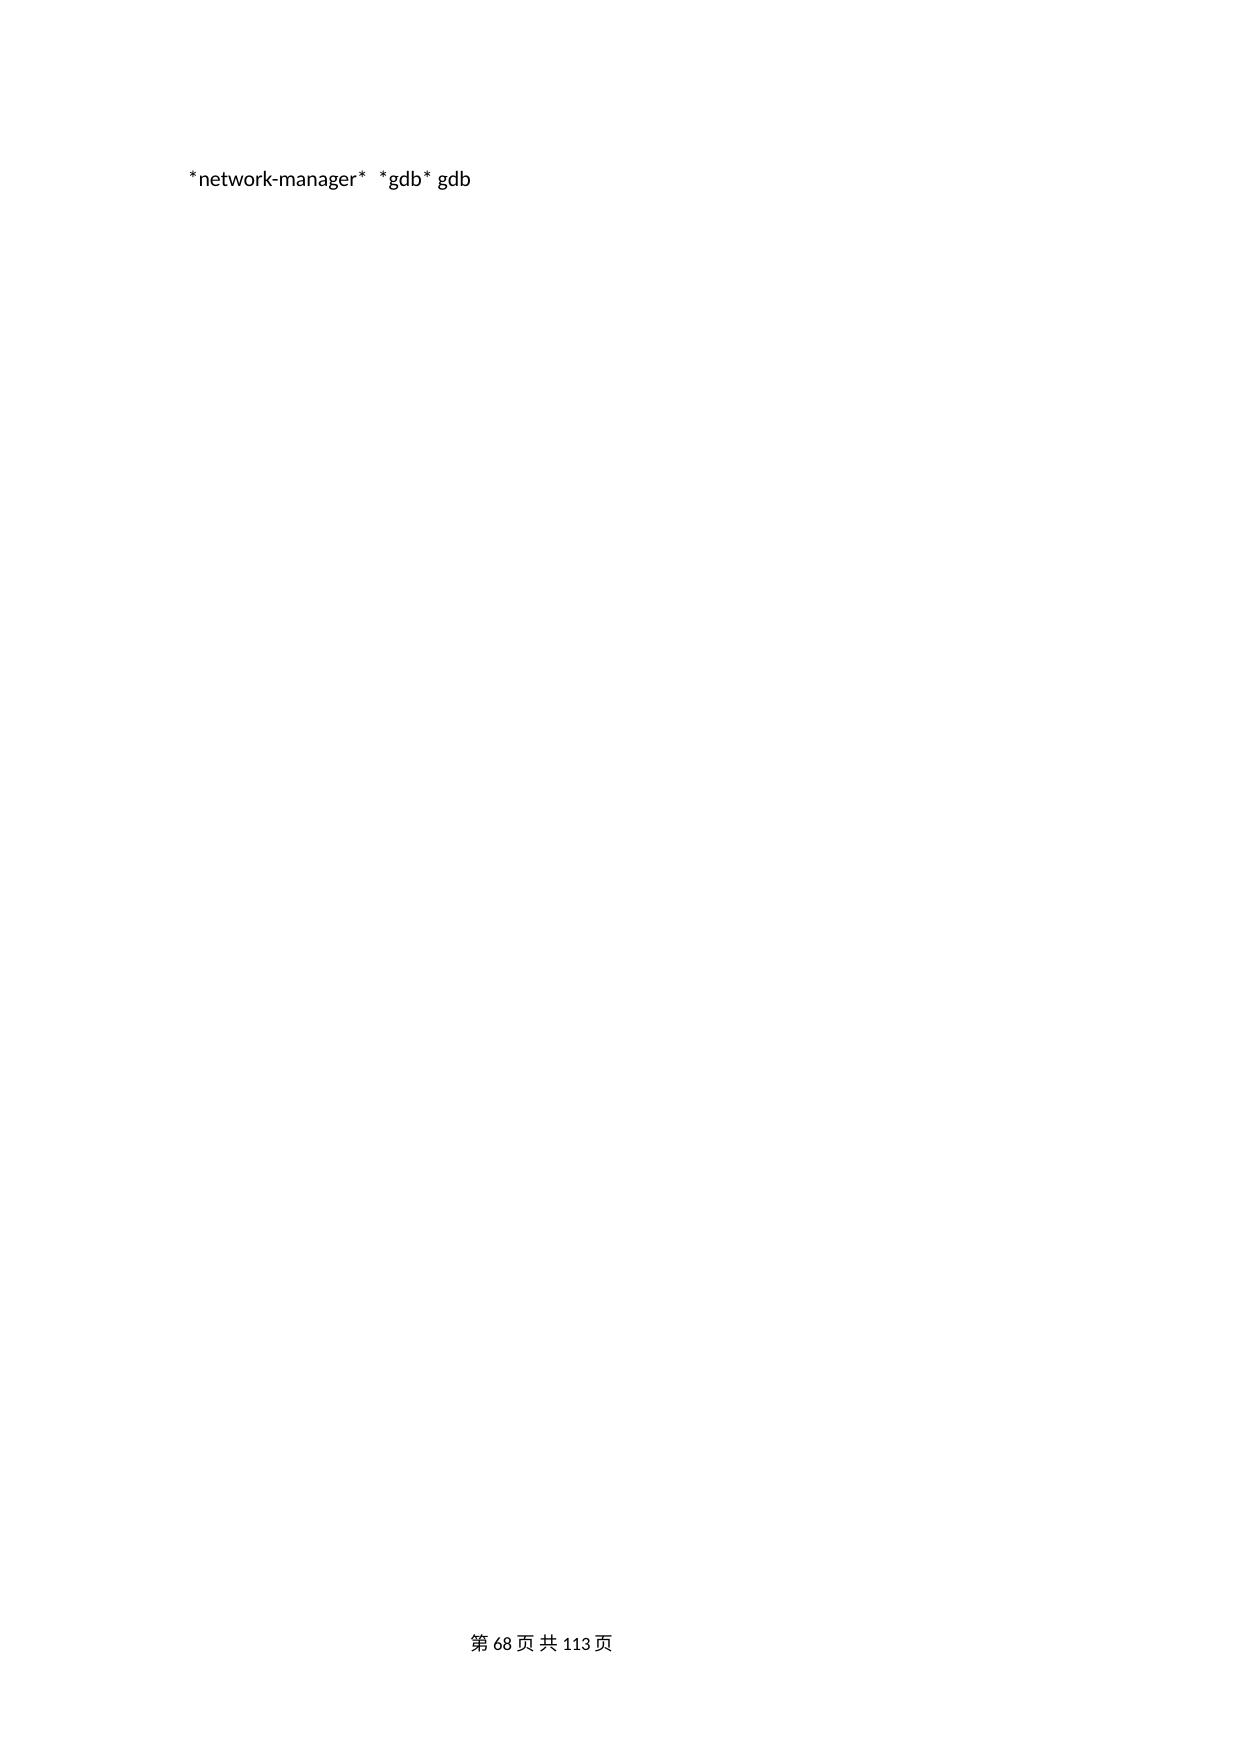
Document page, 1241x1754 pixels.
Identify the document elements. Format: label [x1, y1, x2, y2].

text [187, 162, 1053, 194]
